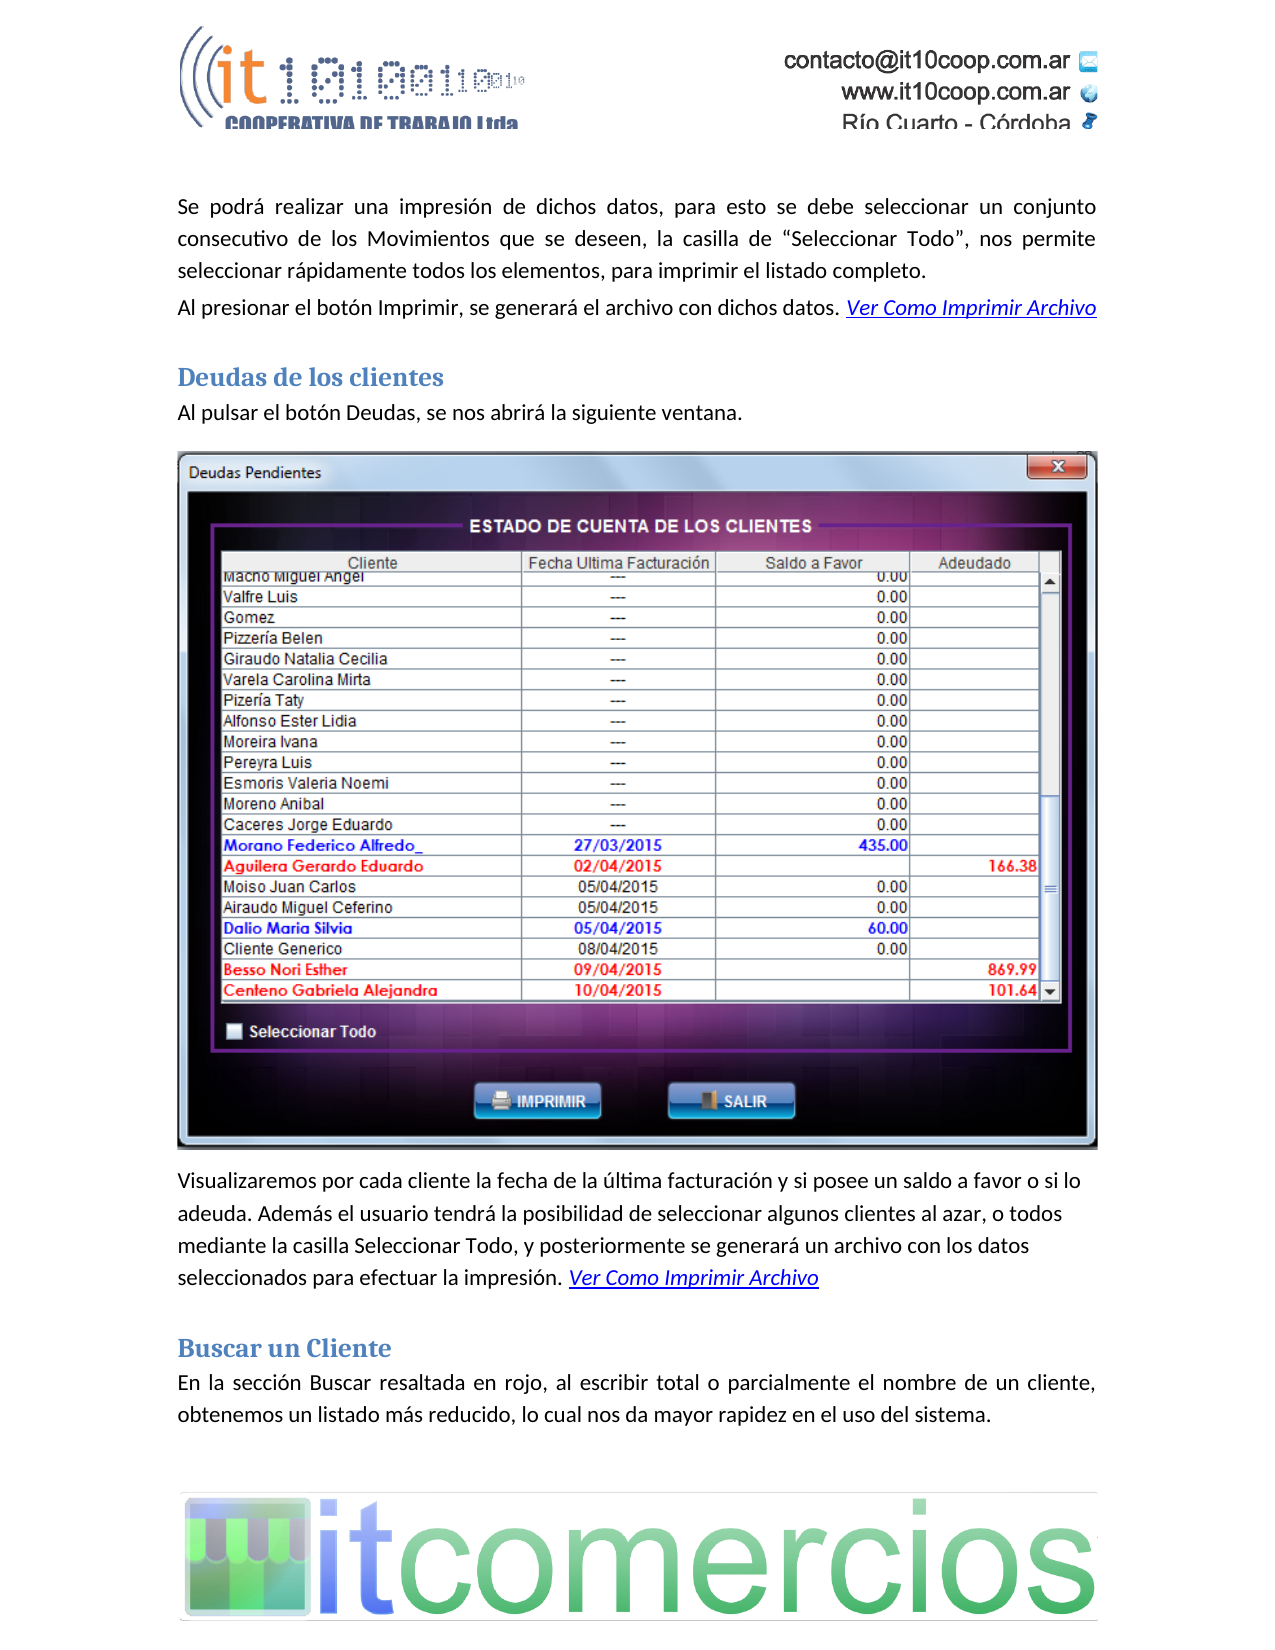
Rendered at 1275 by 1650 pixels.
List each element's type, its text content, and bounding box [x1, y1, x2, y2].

text En la sección Buscar resaltada en rojo, al escribir total o parcialmente el nombre de un cliente, obtenemos un listado más reducido, lo cual nos da mayor rapidez en el uso del sistema. [177, 1368, 1098, 1429]
text Se podrá realizar una impresión de dichos datos, para esto se debe seleccionar un conjunto consecutivo de los Movimientos que se deseen, la casilla de “Seleccionar Todo”, nos permite seleccionar rápidamente todos los elementos, para imprimir el listado completo. [177, 192, 1098, 284]
subtitle Deudas de los clientes [177, 362, 1098, 393]
subtitle Buscar un Cliente [177, 1333, 1098, 1364]
text Al pulsar el botón Deudas, se nos abrirá la siguiente ventana. [177, 398, 1098, 426]
text Visualizaremos por cada cliente la fecha de la última facturación y si posee un saldo a favor o si lo adeuda. Además el usuario tendrá la posibilidad de seleccionar algunos clientes al azar, o todos mediante la casilla Seleccionar Todo, y posteriormente se generará un archivo con los datos seleccionados para efectuar la impresión. Ver Como Imprimir Archivo [177, 1166, 1098, 1291]
picture [177, 451, 1098, 1150]
picture [178, 1487, 1096, 1622]
picture [178, 25, 1096, 129]
text Al presionar el botón Imprimir, se generará el archivo con dichos datos. Ver Como Imprimir Archivo [177, 293, 1098, 321]
